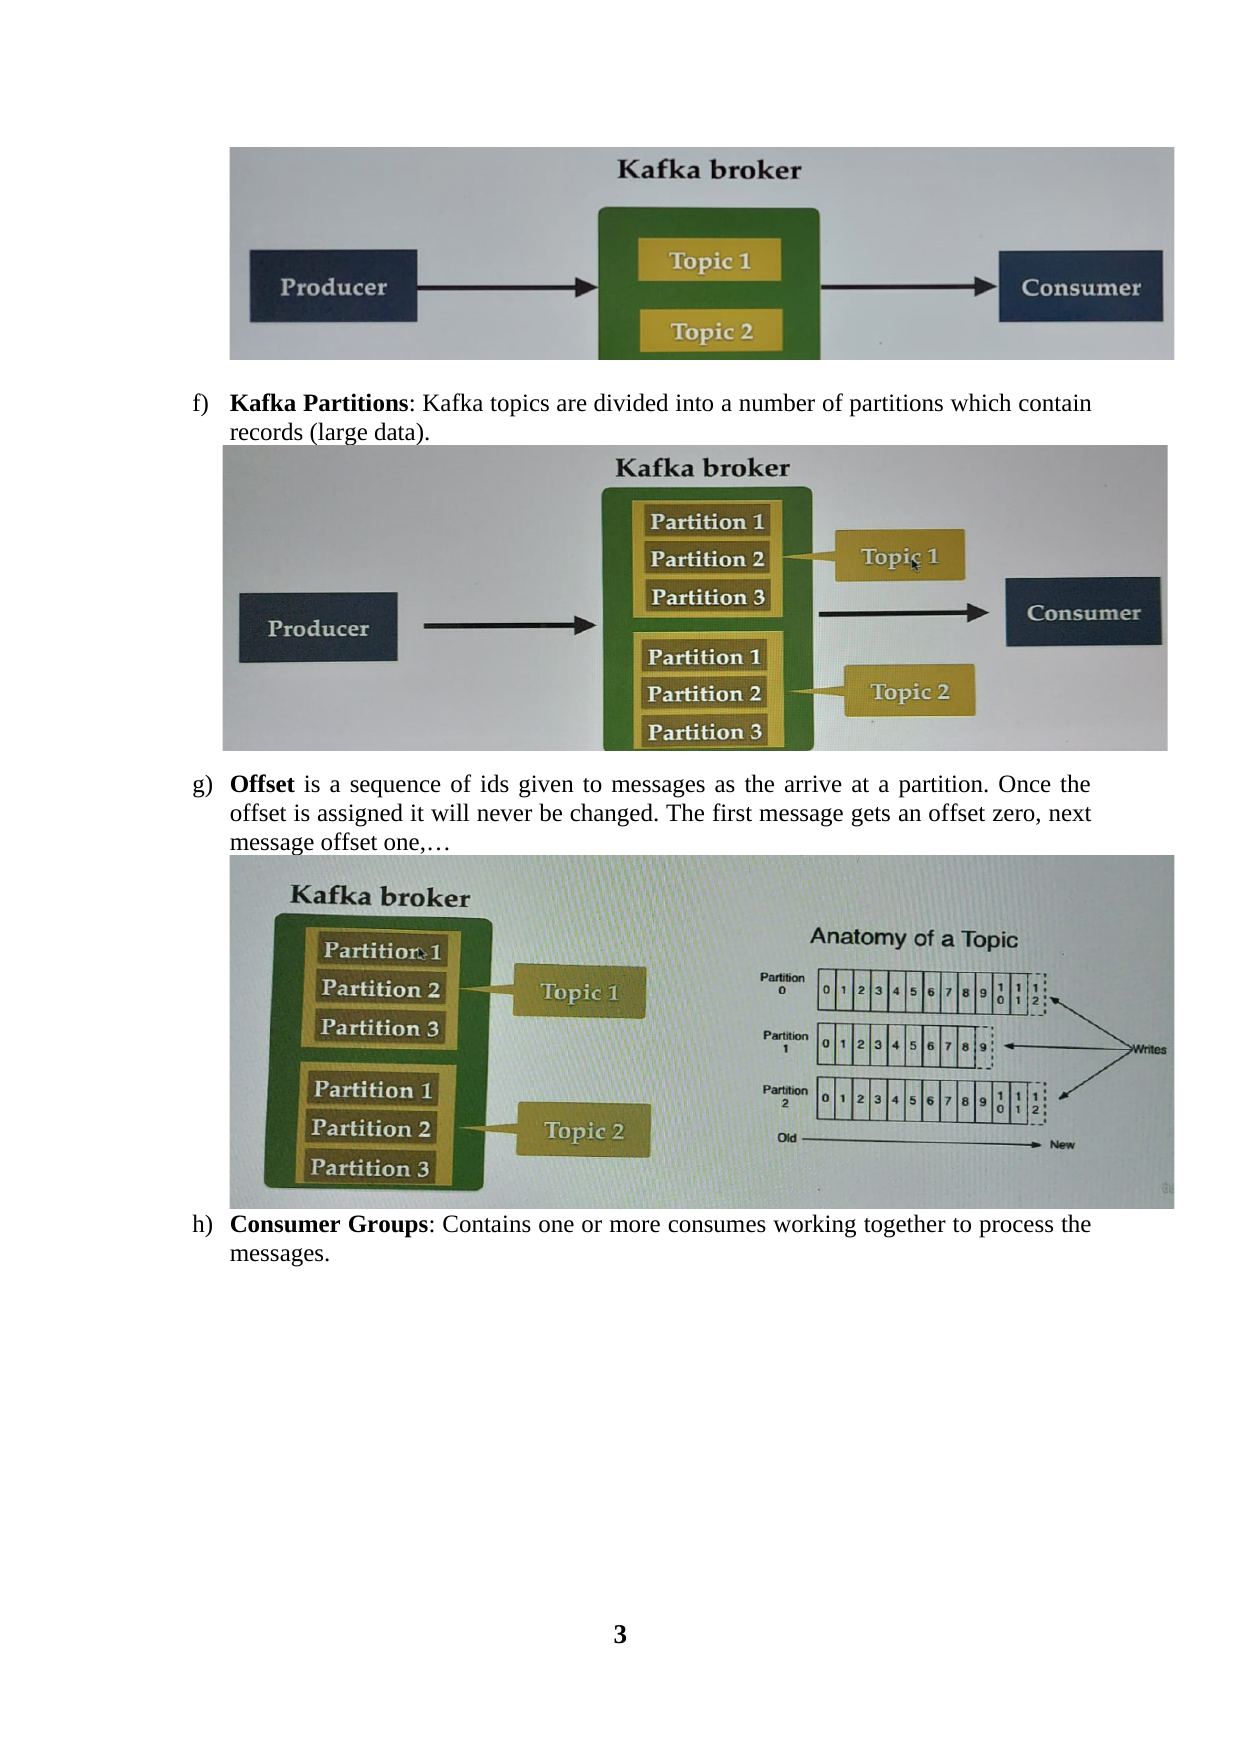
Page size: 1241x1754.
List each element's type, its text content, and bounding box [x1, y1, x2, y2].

picture [222, 445, 1168, 751]
picture [229, 147, 1175, 360]
list Consumer Groups: Contains one or more consumes working together to process the messages. [192, 1209, 1093, 1266]
list Kafka Partitions: Kafka topics are divided into a number of partitions which contain records (large data). [192, 388, 1093, 446]
list Offset is a sequence of ids given to messages as the arrive at a partition. Once the offset is assigned it will never be changed. The first message gets an offset zero, next message offset one,… [192, 769, 1093, 856]
picture [229, 855, 1175, 1209]
